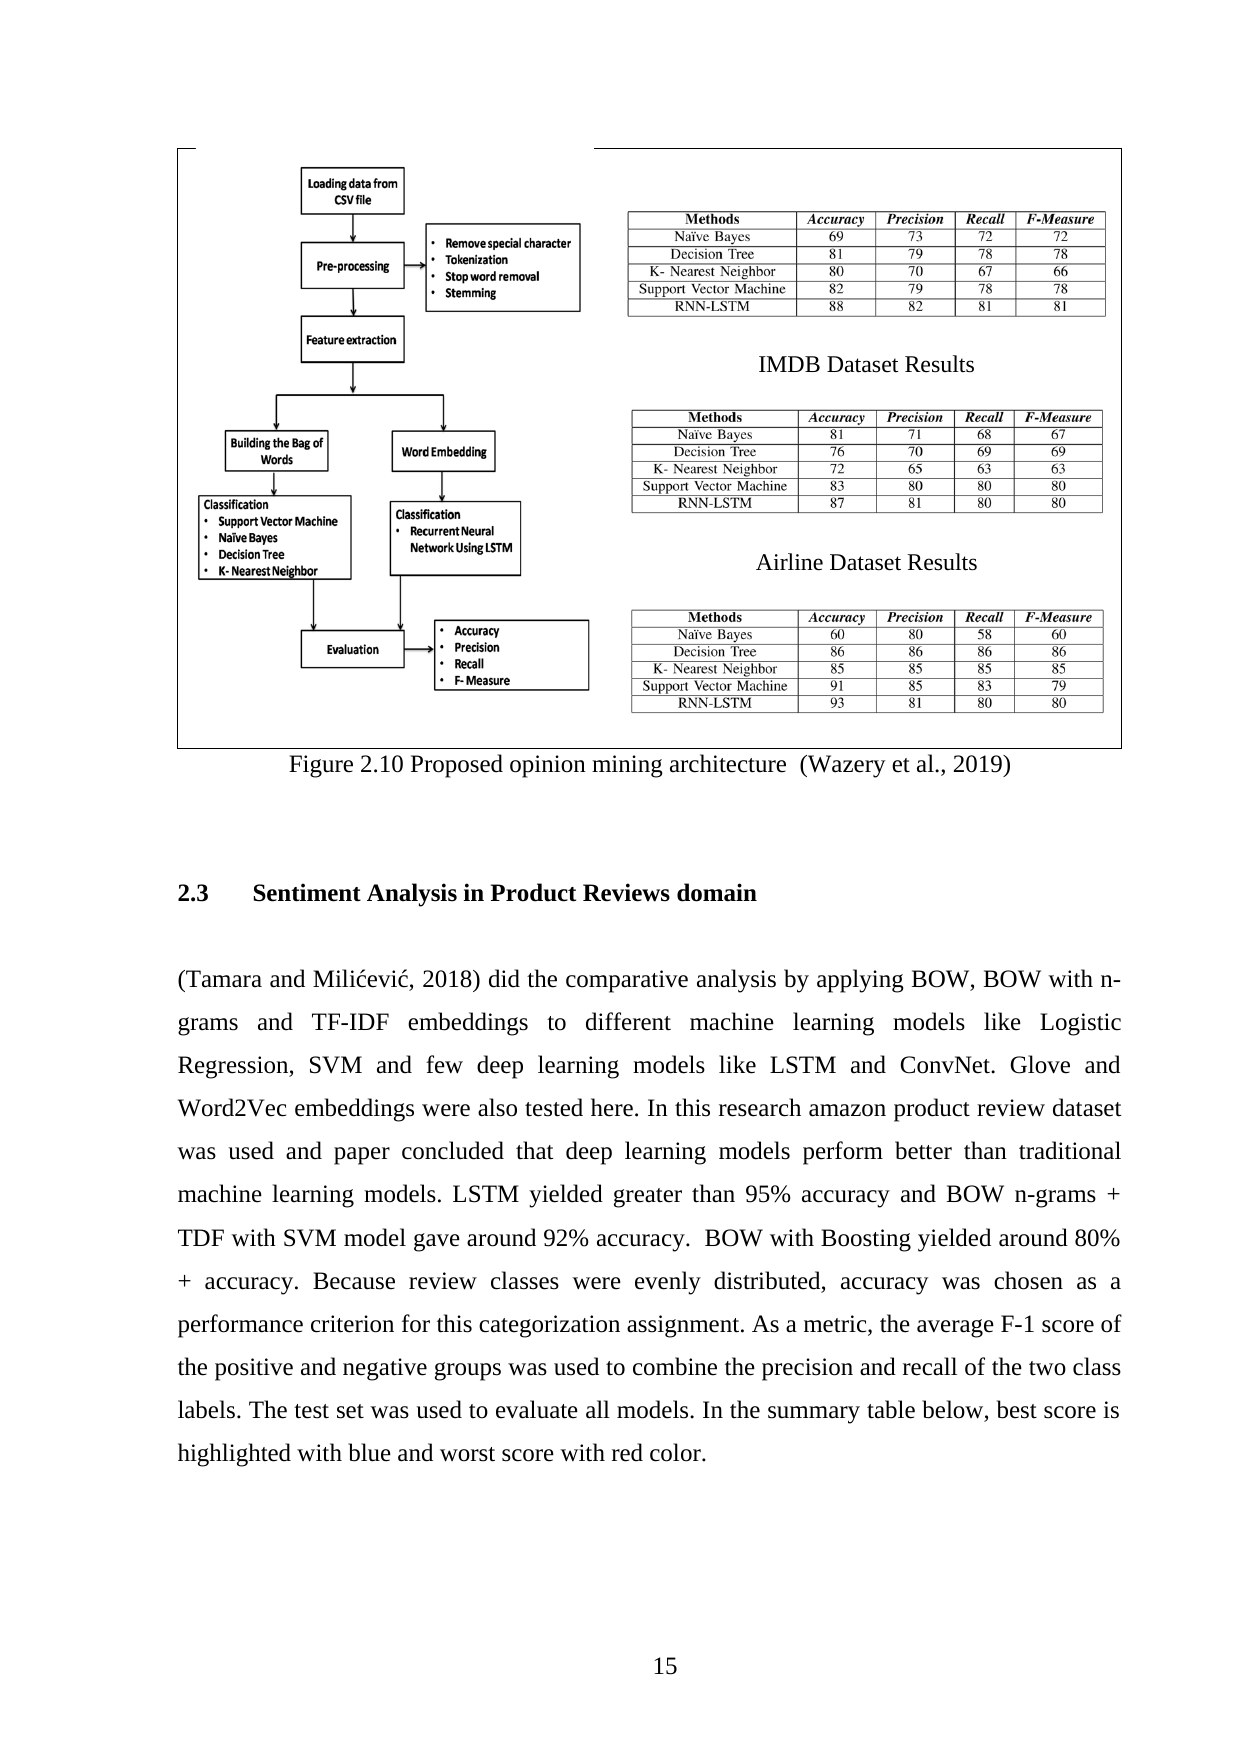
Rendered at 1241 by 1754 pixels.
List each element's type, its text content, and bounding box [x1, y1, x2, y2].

text (Tamara and Milićević, 2018) did the comparative analysis by applying BOW, BOW with n-grams and TF-IDF embeddings to different machine learning models like Logistic Regression, SVM and few deep learning models like LSTM and ConvNet. Glove and Word2Vec embeddings were also tested here. In this research amazon product review dataset was used and paper concluded that deep learning models perform better than traditional machine learning models. LSTM yielded greater than 95% accuracy and BOW n-grams + TDF with SVM model gave around 92% accuracy. BOW with Boosting yielded around 80%+ accuracy. Because review classes were evenly distributed, accuracy was chosen as a performance criterion for this categorization assignment. As a metric, the average F-1 score of the positive and negative groups was used to combine the precision and recall of the two class labels. The test set was used to evaluate all models. In the summary table below, best score is highlighted with blue and worst score with red color. [177, 964, 1122, 1467]
table_header Methodology [178, 149, 612, 748]
subtitle 2.3 Sentiment Analysis in Product Reviews domain [177, 878, 1122, 906]
picture [623, 208, 1110, 319]
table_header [612, 149, 1121, 748]
picture [627, 606, 1106, 717]
picture [627, 407, 1107, 517]
text Figure 2.10 ﻿Proposed opinion mining architecture (Wazery et al., 2019) [177, 749, 1122, 779]
picture [195, 148, 594, 696]
